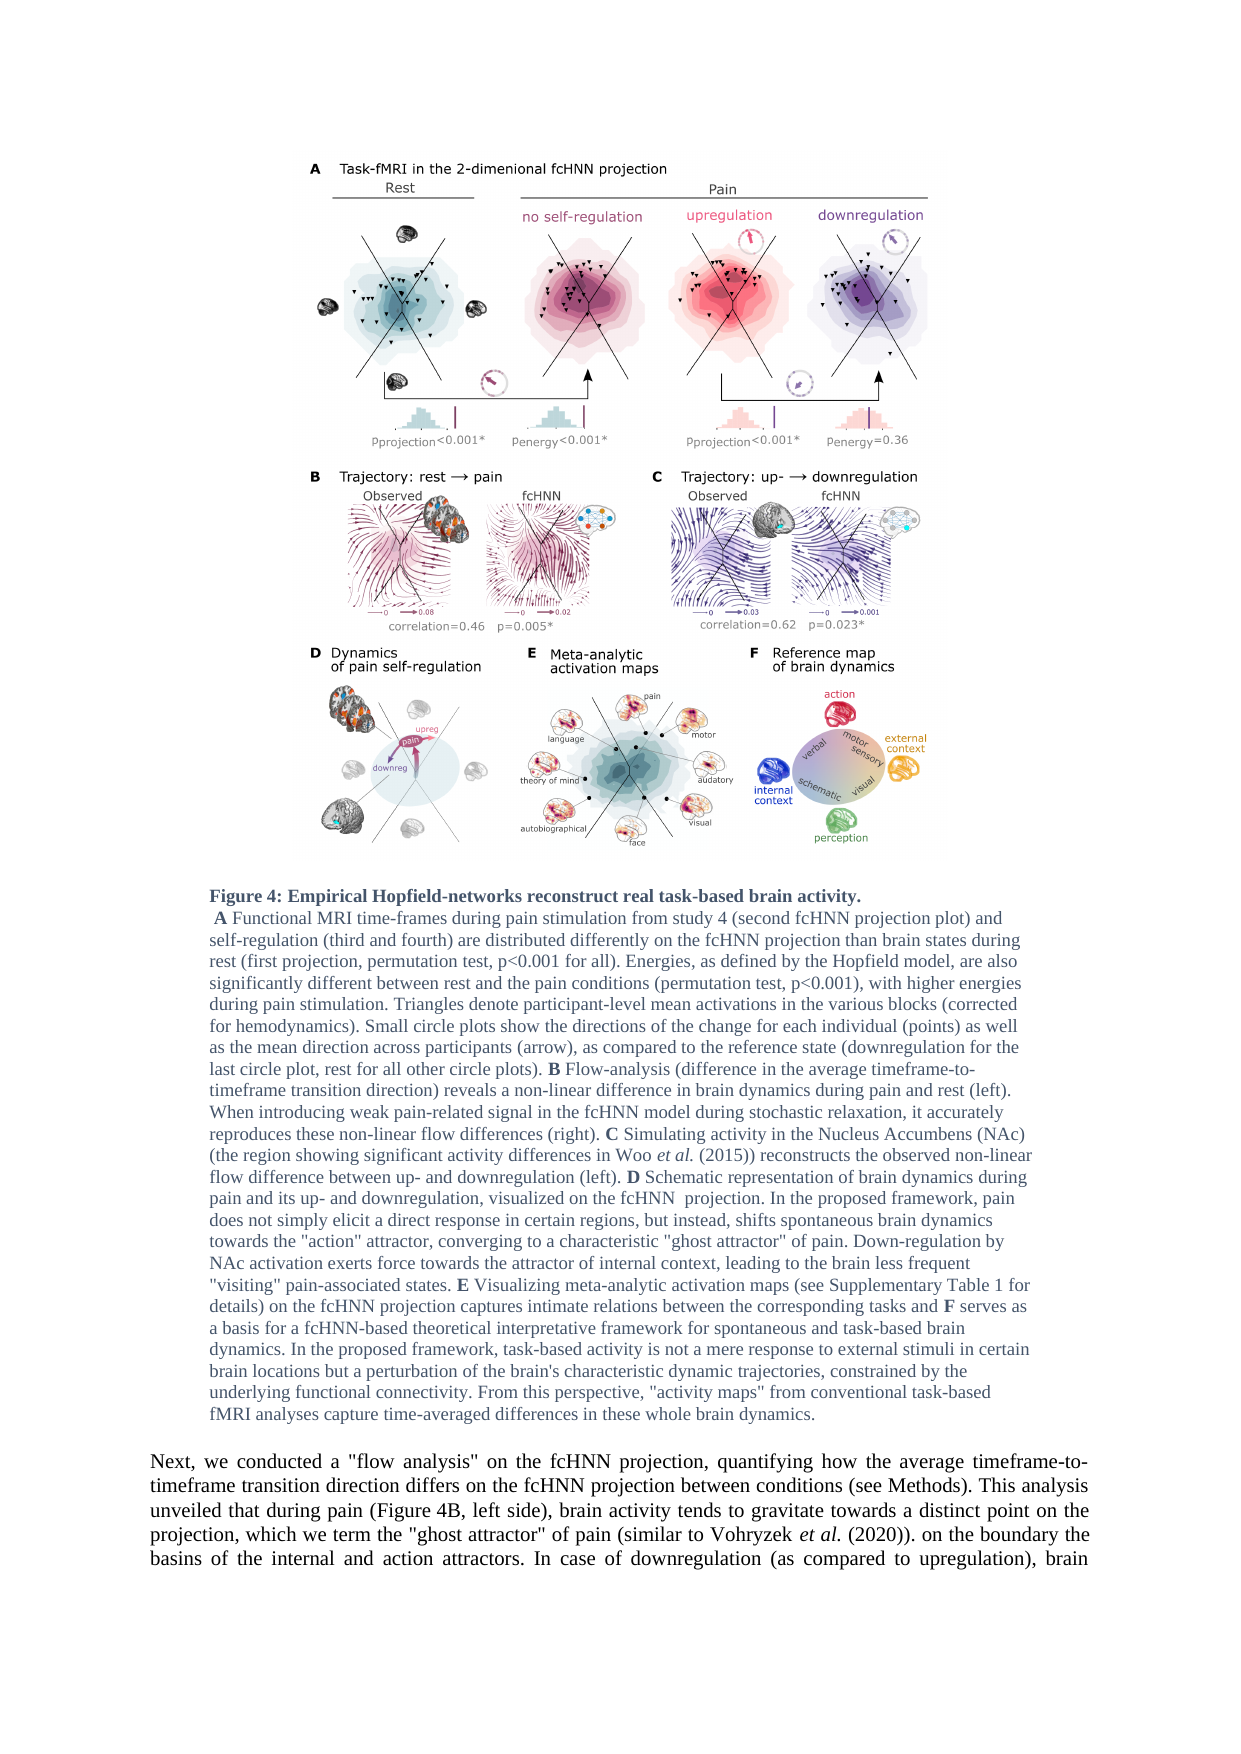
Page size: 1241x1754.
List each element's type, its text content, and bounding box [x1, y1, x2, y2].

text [150, 1449, 1090, 1570]
picture [292, 150, 949, 861]
text Figure 4: Empirical Hopfield-networks reconstruct real task-based brain activity. A Functional MRI time-frames during pain stimulation from study 4 (second fcHNN projection plot) and self-regulation (third and fourth) are distributed differently on the fcHNN projection than brain states during rest (first projection, permutation test, p<0.001 for all). Energies, as defined by the Hopfield model, are also significantly different between rest and the pain conditions (permutation test, p<0.001), with higher energies during pain stimulation. Triangles denote participant-level mean activations in the various blocks (corrected for hemodynamics). Small circle plots show the directions of the change for each individual (points) as well as the mean direction across participants (arrow), as compared to the reference state (downregulation for the last circle plot, rest for all other circle plots). B Flow-analysis (difference in the average timeframe-to-timeframe transition direction) reveals a non-linear difference in brain dynamics during pain and rest (left). When introducing weak pain-related signal in the fcHNN model during stochastic relaxation, it accurately reproduces these non-linear flow differences (right). C Simulating activity in the Nucleus Accumbens (NAc) (the region showing significant activity differences in Woo et al. (2015)) reconstructs the observed non-linear flow difference between up- and downregulation (left). D Schematic representation of brain dynamics during pain and its up- and downregulation, visualized on the fcHNN projection. In the proposed framework, pain does not simply elicit a direct response in certain regions, but instead, shifts spontaneous brain dynamics towards the "action" attractor, converging to a characteristic "ghost attractor" of pain. Down-regulation by NAc activation exerts force towards the attractor of internal context, leading to the brain less frequent "visiting" pain-associated states. E Visualizing meta-analytic activation maps (see Supplementary Table 1 for details) on the fcHNN projection captures intimate relations between the corresponding tasks and F serves as a basis for a fcHNN-based theoretical interpretative framework for spontaneous and task-based brain dynamics. In the proposed framework, task-based activity is not a mere response to external stimuli in certain brain locations but a perturbation of the brain's characteristic dynamic trajectories, constrained by the underlying functional connectivity. From this perspective, "activity maps" from conventional task-based fMRI analyses capture time-averaged differences in these whole brain dynamics. [209, 885, 1036, 1424]
